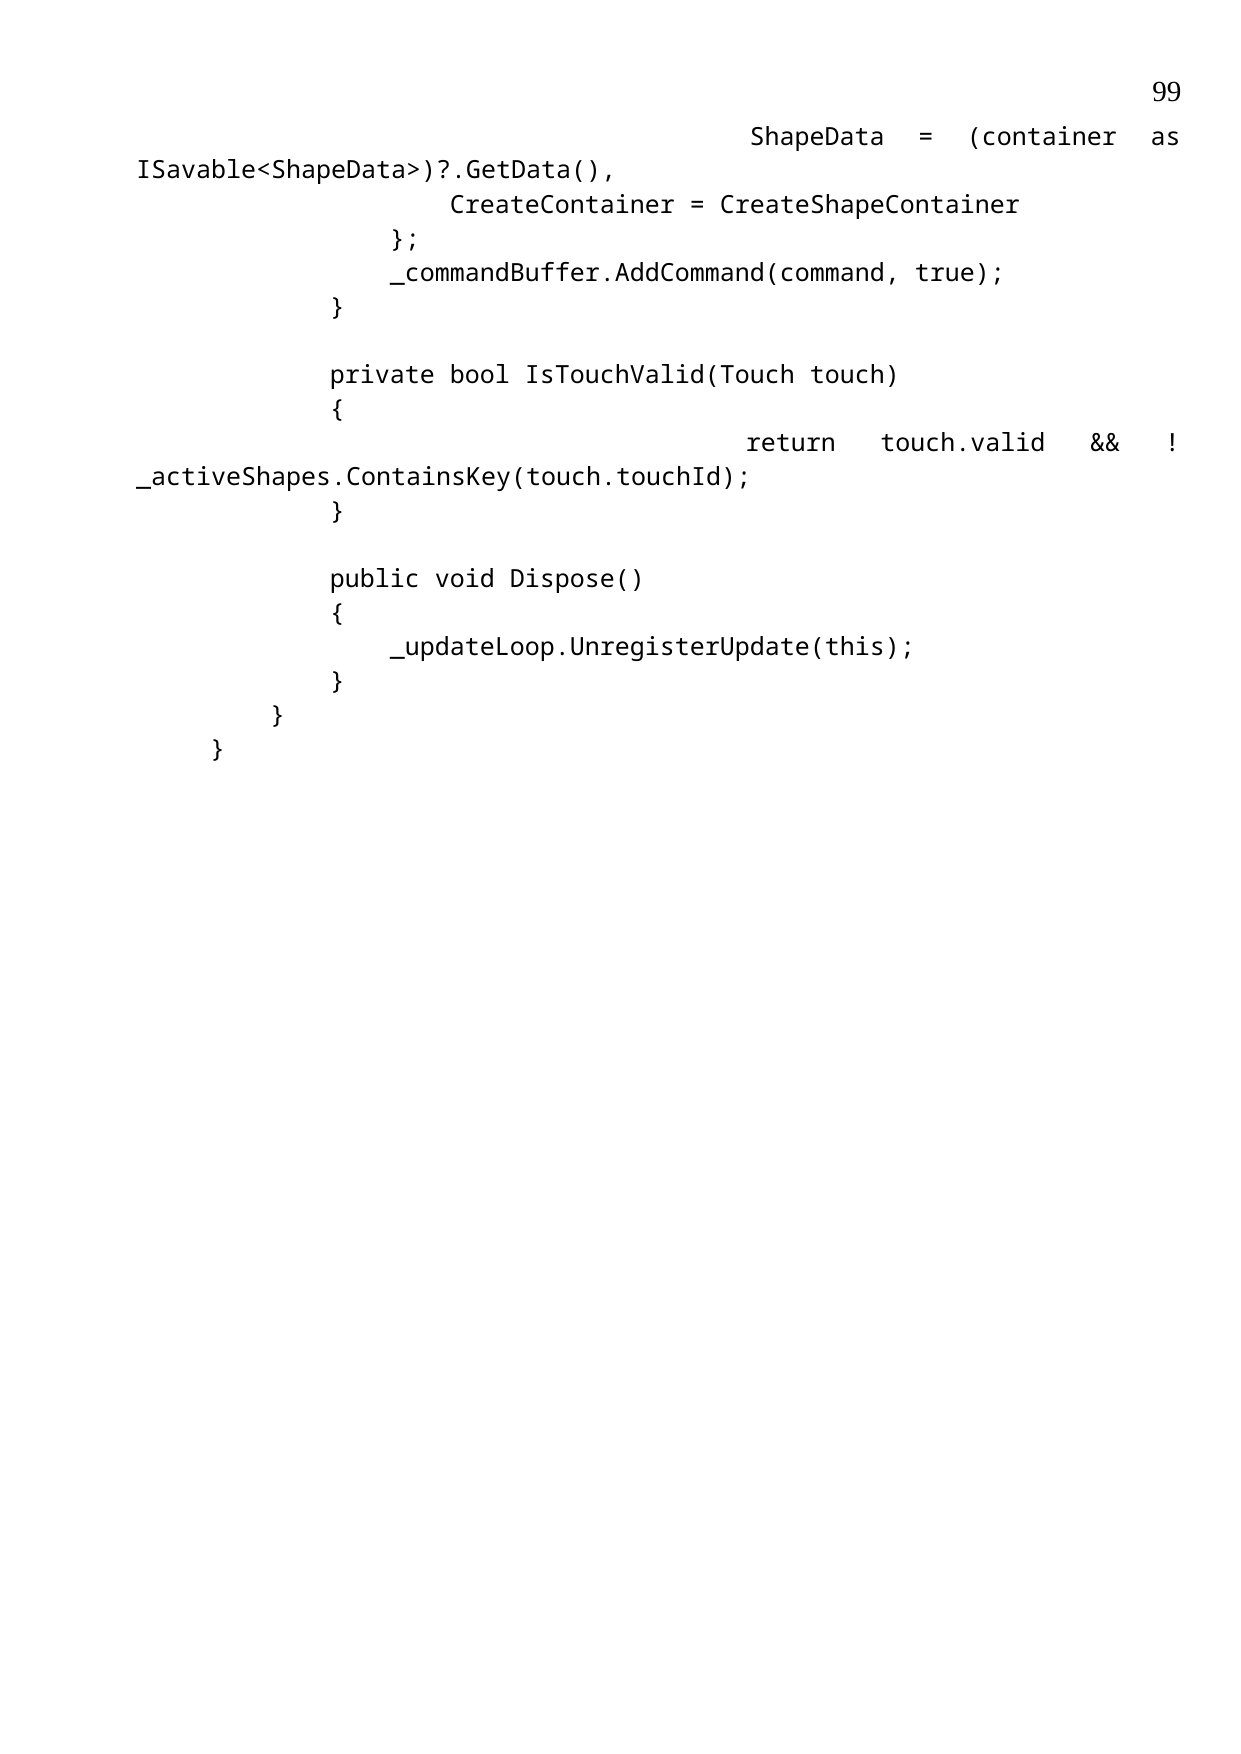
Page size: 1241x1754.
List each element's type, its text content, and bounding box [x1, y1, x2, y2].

text } [136, 663, 1181, 697]
text return touch.valid && !_activeShapes.ContainsKey(touch.touchId); [136, 425, 1181, 493]
text private bool IsTouchValid(Touch touch) [136, 357, 1181, 391]
text _commandBuffer.AddCommand(command, true); [136, 254, 1181, 288]
text { [136, 594, 1181, 628]
text CreateContainer = CreateShapeContainer [136, 186, 1181, 220]
text _updateLoop.UnregisterUpdate(this); [136, 628, 1181, 663]
text }; [136, 220, 1181, 254]
text } [136, 731, 1181, 765]
text { [136, 391, 1181, 425]
text } [136, 493, 1181, 527]
text public void Dispose() [136, 560, 1181, 594]
text ShapeData = (container as ISavable<ShapeData>)?.GetData(), [136, 118, 1181, 186]
text } [136, 288, 1181, 322]
text } [136, 697, 1181, 731]
